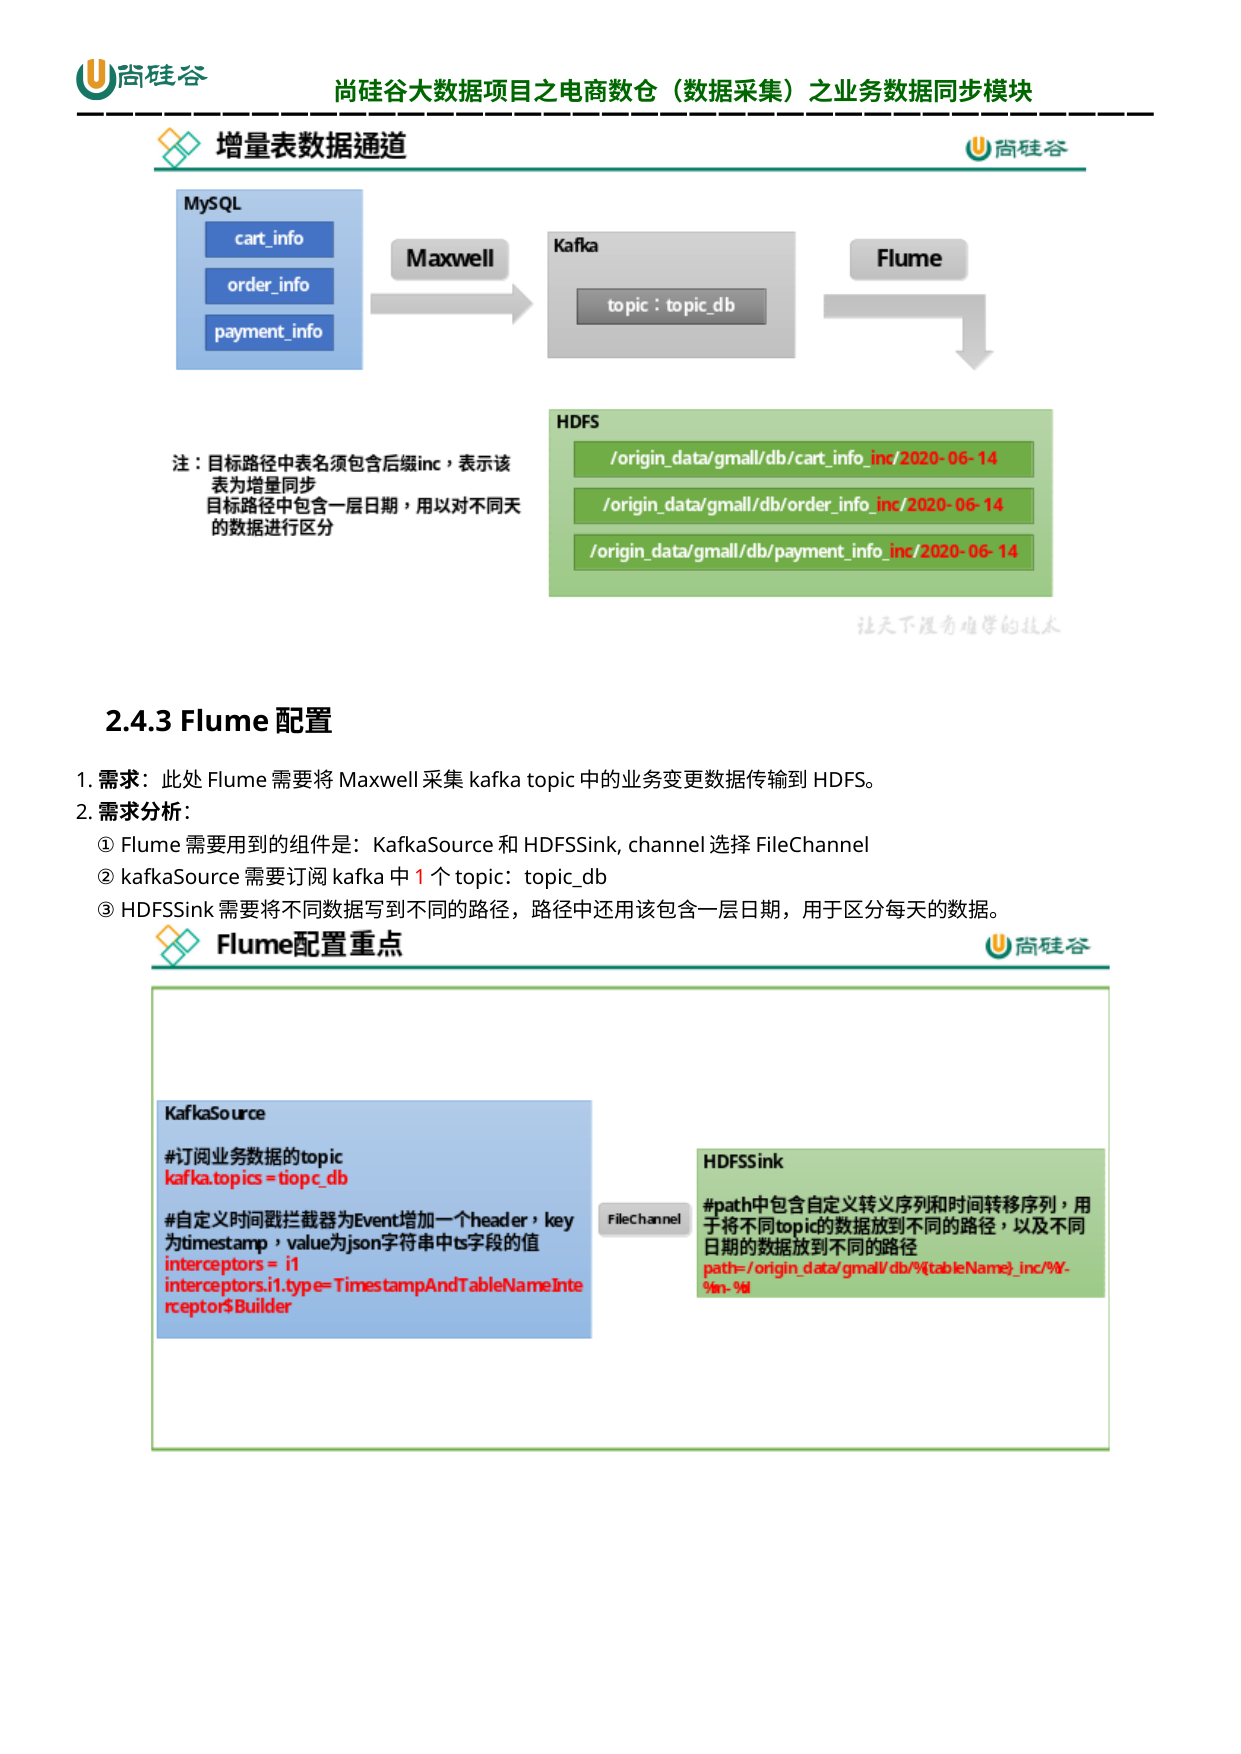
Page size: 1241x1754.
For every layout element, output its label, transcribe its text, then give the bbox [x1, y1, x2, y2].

text ① Flume需要用到的组件是：KafkaSource和HDFSSink, channel选择FileChannel [76, 827, 1164, 859]
subtitle 2.4.3 Flume配置 [76, 687, 1164, 752]
text 1. 需求：此处Flume需要将Maxwell采集kafka topic中的业务变更数据传输到HDFS。 [76, 762, 1164, 794]
text ③ HDFSSink需要将不同数据写到不同的路径，路径中还用该包含一层日期，用于区分每天的数据。 [76, 892, 1164, 924]
picture [75, 59, 209, 101]
text 2. 需求分析： [76, 794, 1164, 827]
text ② kafkaSource需要订阅kafka中1个topic：topic_db [76, 859, 1164, 892]
